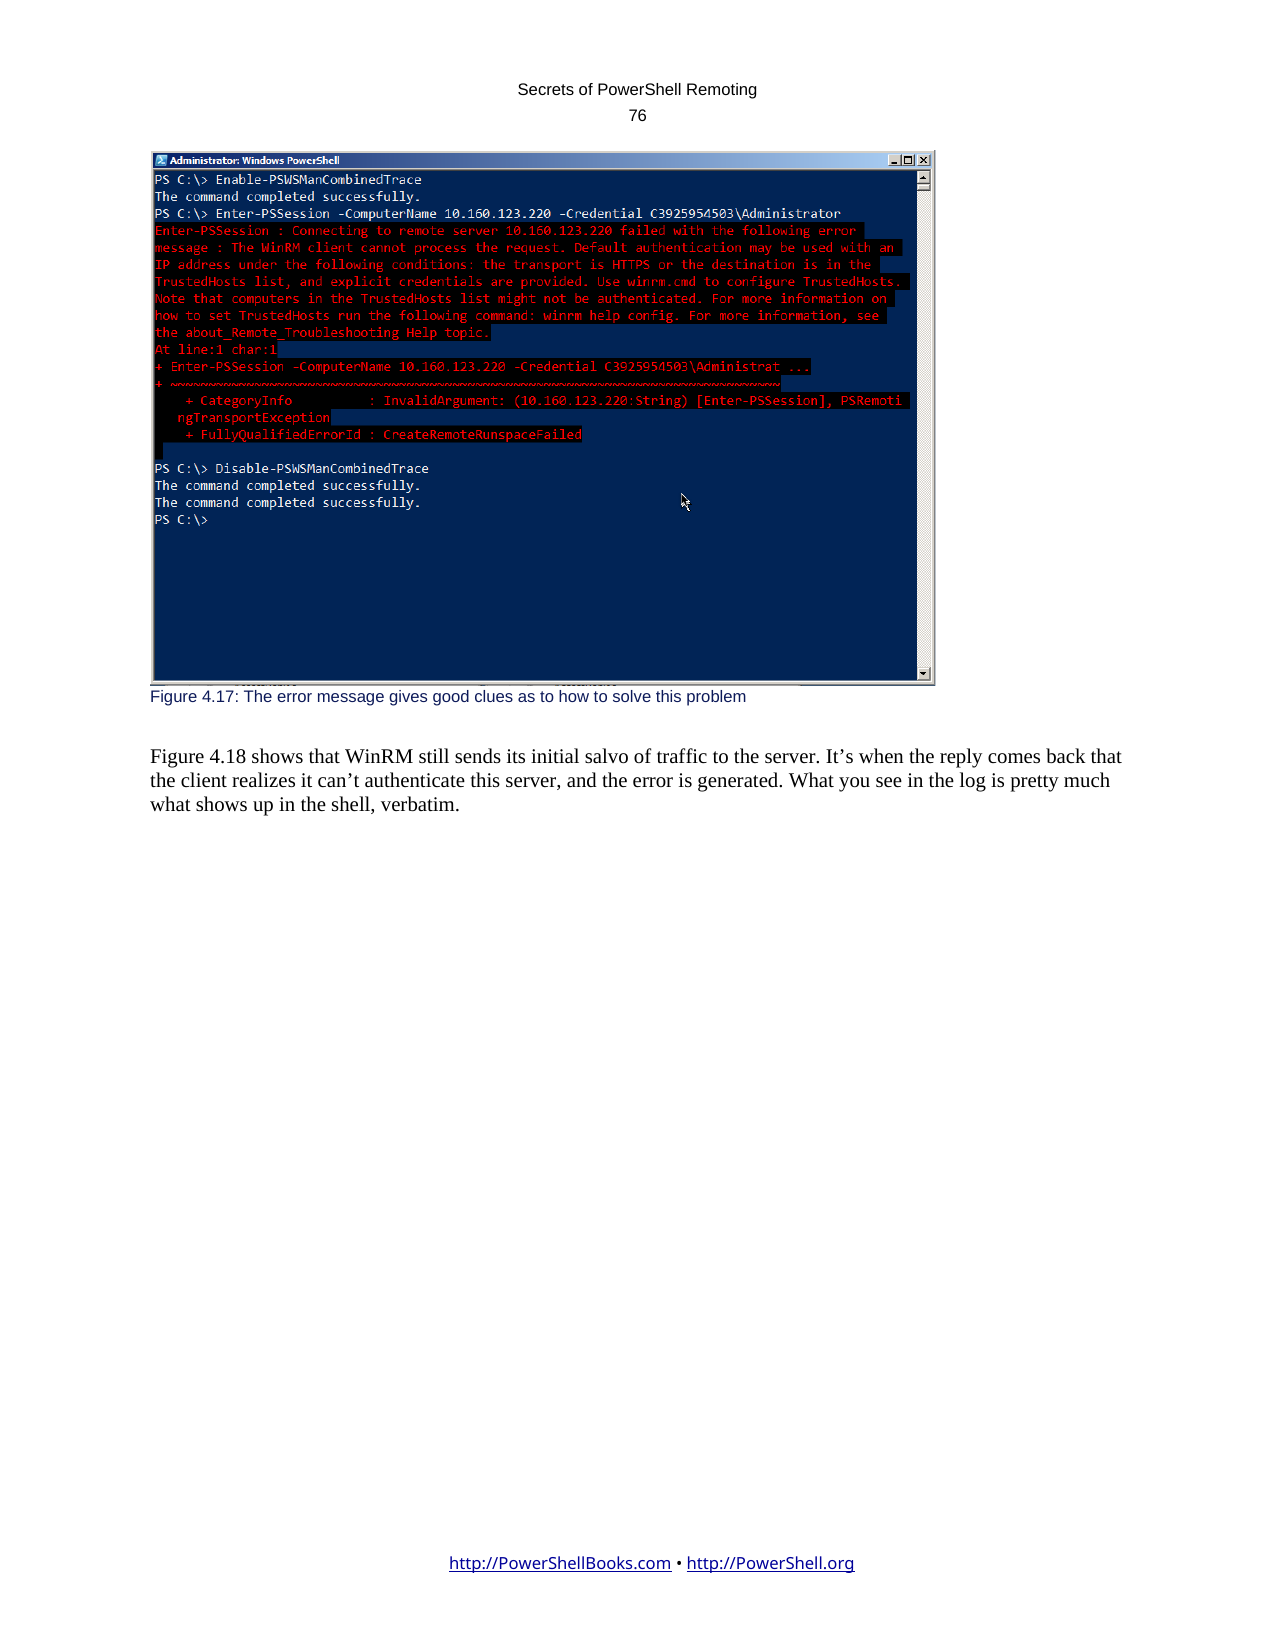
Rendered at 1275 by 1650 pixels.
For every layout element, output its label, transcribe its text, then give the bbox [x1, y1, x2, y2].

text Figure 4.18 shows that WinRM still sends its initial salvo of traffic to the server. It’s when the reply comes back that the client realizes it can’t authenticate this server, and the error is generated. What you see in the log is pretty much what shows up in the shell, verbatim. [150, 744, 1125, 816]
text Figure 4.17: The error message gives good clues as to how to solve this problem [150, 685, 1125, 706]
picture [150, 150, 936, 686]
